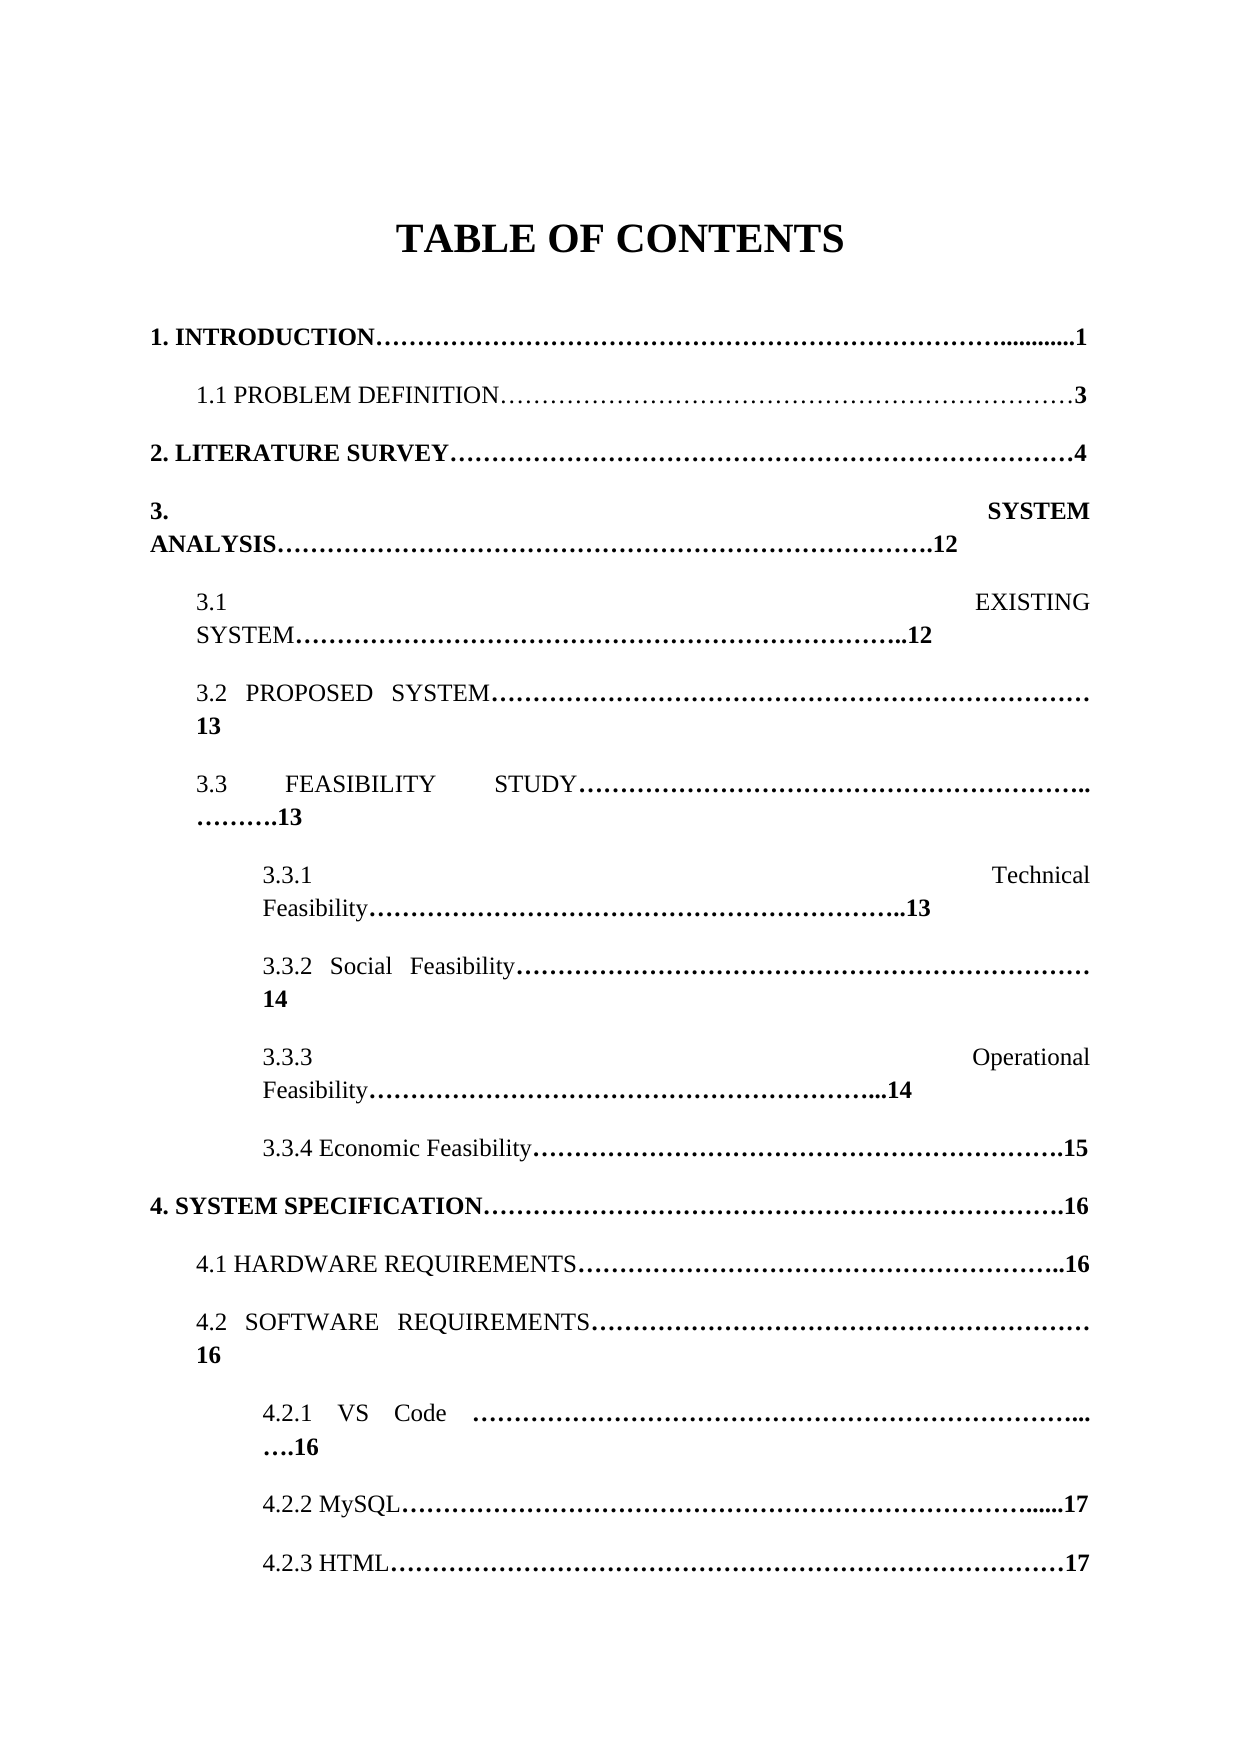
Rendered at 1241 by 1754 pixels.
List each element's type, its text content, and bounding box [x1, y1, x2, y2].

text 3.2 PROPOSED SYSTEM………………………………………………………………13 [196, 678, 1090, 740]
text 4.2.1 VS Code ………………………………………………………………...….16 [262, 1398, 1090, 1460]
text 2. LITERATURE SURVEY…………………………………………………………………4 [150, 438, 1090, 467]
text 3.3.1 Technical Feasibility………………………………………………………..13 [262, 860, 1090, 922]
text 4.1 HARDWARE REQUIREMENTS…………………………………………………..16 [196, 1249, 1090, 1278]
text 1.1 PROBLEM DEFINITION……………………………………………………………3 [196, 380, 1090, 409]
text 4.2 SOFTWARE REQUIREMENTS……………………………………………………16 [196, 1307, 1090, 1369]
text 4.2.2 MySQL…………………………………………………………………......17 [262, 1489, 1090, 1518]
subtitle TABLE OF CONTENTS [150, 214, 1090, 262]
text 1. INTRODUCTION…………………………………………………………………............1 [150, 322, 1090, 351]
text 3.3.4 Economic Feasibility……………………………………………………….15 [262, 1133, 1090, 1162]
text 4. SYSTEM SPECIFICATION…………………………………………………………….16 [150, 1191, 1090, 1220]
text 3.1 EXISTING SYSTEM………………………………………………………………..12 [196, 587, 1090, 649]
text 3.3 FEASIBILITY STUDY……………………………………………………..……….13 [196, 769, 1090, 831]
text 4.2.3 HTML………………………………………………………………………17 [262, 1548, 1090, 1576]
text 3.3.2 Social Feasibility……………………………………………………………14 [262, 951, 1090, 1013]
text 3. SYSTEM ANALYSIS…………………………………………………………………….12 [150, 496, 1090, 558]
text 3.3.3 Operational Feasibility……………………………………………………...14 [262, 1042, 1090, 1104]
